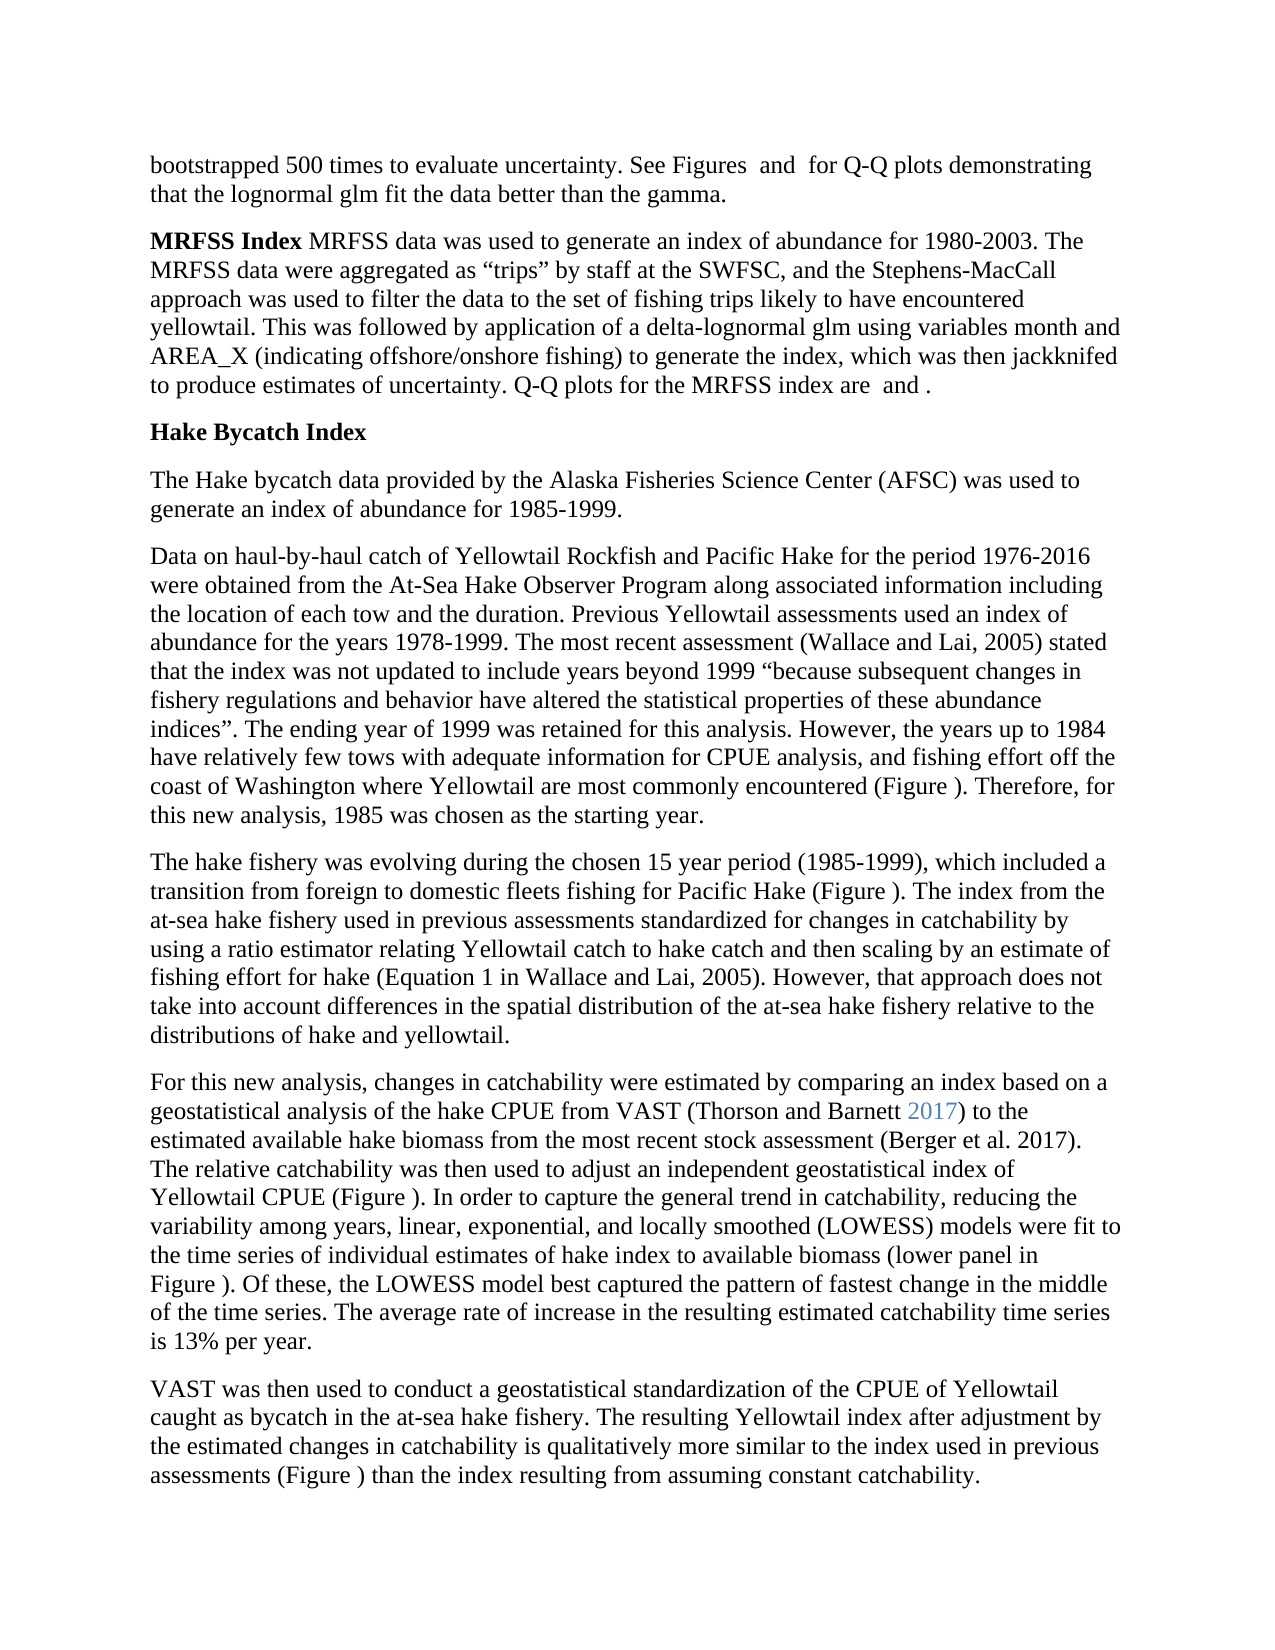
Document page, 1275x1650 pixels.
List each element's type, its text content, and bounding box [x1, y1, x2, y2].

text For this new analysis, changes in catchability were estimated by comparing an index based on a geostatistical analysis of the hake CPUE from VAST (Thorson and Barnett 2017) to the estimated available hake biomass from the most recent stock assessment (Berger et al. 2017). The relative catchability was then used to adjust an independent geostatistical index of Yellowtail CPUE (Figure ). In order to capture the general trend in catchability, reducing the variability among years, linear, exponential, and locally smoothed (LOWESS) models were fit to the time series of individual estimates of hake index to available biomass (lower panel in Figure ). Of these, the LOWESS model best captured the pattern of fastest change in the middle of the time series. The average rate of increase in the resulting estimated catchability time series is 13% per year. [150, 1067, 1125, 1355]
text Hake Bycatch Index [150, 417, 1125, 446]
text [150, 150, 1125, 207]
text The Hake bycatch data provided by the Alaska Fisheries Science Center (AFSC) was used to generate an index of abundance for 1985-1999. [150, 465, 1125, 522]
text VAST was then used to conduct a geostatistical standardization of the CPUE of Yellowtail caught as bycatch in the at-sea hake fishery. The resulting Yellowtail index after adjustment by the estimated changes in catchability is qualitatively more similar to the index used in previous assessments (Figure ) than the index resulting from assuming constant catchability. [150, 1374, 1125, 1489]
text Data on haul-by-haul catch of Yellowtail Rockfish and Pacific Hake for the period 1976-2016 were obtained from the At-Sea Hake Observer Program along associated information including the location of each tow and the duration. Previous Yellowtail assessments used an index of abundance for the years 1978-1999. The most recent assessment (Wallace and Lai, 2005) stated that the index was not updated to include years beyond 1999 “because subsequent changes in fishery regulations and behavior have altered the statistical properties of these abundance indices”. The ending year of 1999 was retained for this analysis. However, the years up to 1984 have relatively few tows with adequate information for CPUE analysis, and fishing effort off the coast of Washington where Yellowtail are most commonly encountered (Figure ). Therefore, for this new analysis, 1985 was chosen as the starting year. [150, 541, 1125, 829]
text The hake fishery was evolving during the chosen 15 year period (1985-1999), which included a transition from foreign to domestic fleets fishing for Pacific Hake (Figure ). The index from the at-sea hake fishery used in previous assessments standardized for changes in catchability by using a ratio estimator relating Yellowtail catch to hake catch and then scaling by an estimate of fishing effort for hake (Equation 1 in Wallace and Lai, 2005). However, that approach does not take into account differences in the spatial distribution of the at-sea hake fishery relative to the distributions of hake and yellowtail. [150, 847, 1125, 1049]
text MRFSS Index MRFSS data was used to generate an index of abundance for 1980-2003. The MRFSS data were aggregated as “trips” by staff at the SWFSC, and the Stephens-MacCall approach was used to filter the data to the set of fishing trips likely to have encountered yellowtail. This was followed by application of a delta-lognormal glm using variables month and AREA_X (indicating offshore/onshore fishing) to generate the index, which was then jackknifed to produce estimates of uncertainty. Q-Q plots for the MRFSS index are and . [150, 226, 1125, 399]
